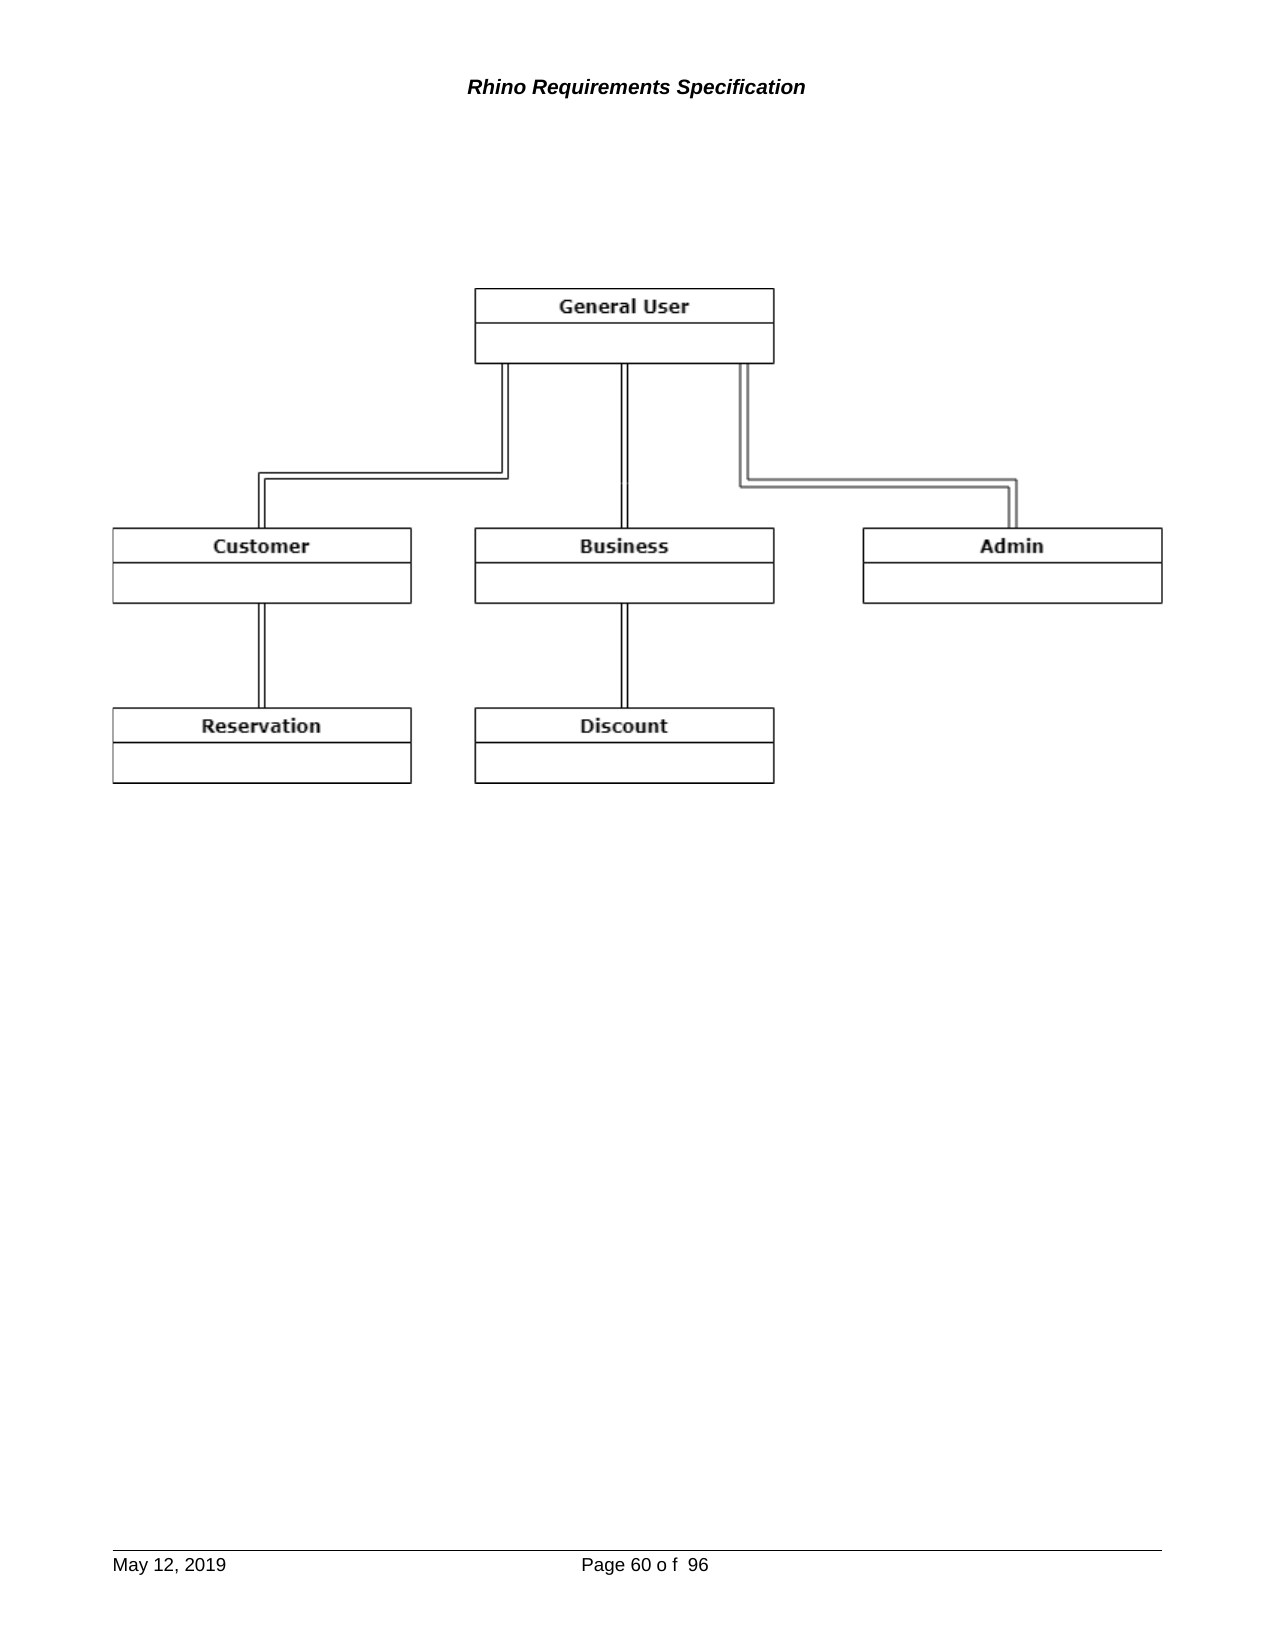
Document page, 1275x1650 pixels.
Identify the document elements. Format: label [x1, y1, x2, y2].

picture [112, 288, 1163, 784]
